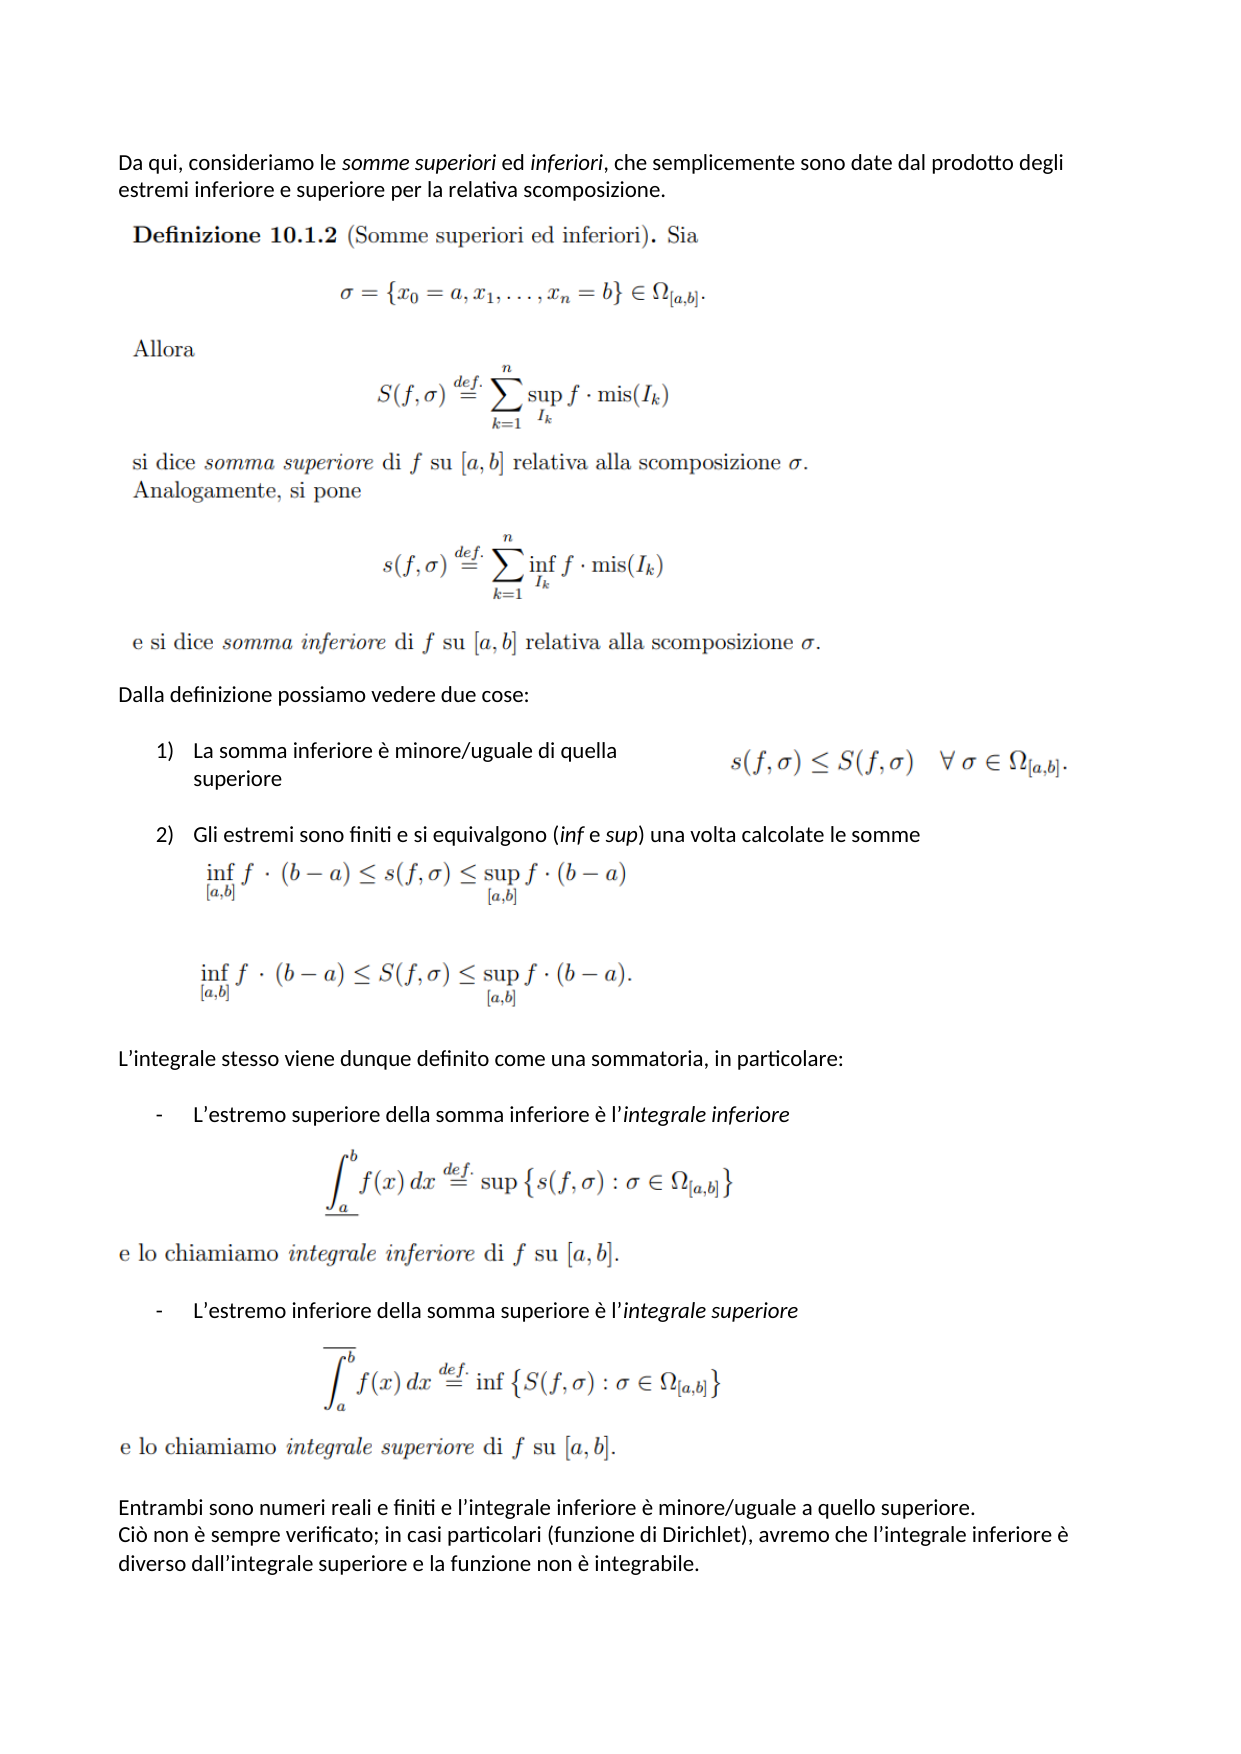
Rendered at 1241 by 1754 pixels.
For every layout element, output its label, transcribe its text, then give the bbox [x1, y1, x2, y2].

picture [192, 851, 666, 1012]
text Entrambi sono numeri reali e finiti e l’integrale inferiore è minore/uguale a quello superiore. [118, 1493, 1122, 1521]
picture [118, 1328, 761, 1466]
text Ciò non è sempre verificato; in casi particolari (funzione di Dirichlet), avremo che l’integrale inferiore è diverso dall’integrale superiore e la funzione non è integrabile. [118, 1521, 1122, 1577]
picture [118, 208, 919, 669]
text Dalla definizione possiamo vedere due cose: [118, 680, 1122, 708]
list L’estremo inferiore della somma superiore è l’integrale superiore [156, 1296, 1122, 1324]
list Gli estremi sono finiti e si equivalgono (inf e sup) una volta calcolate le somme [156, 820, 1122, 848]
picture [118, 1128, 740, 1273]
list L’estremo superiore della somma inferiore è l’integrale inferiore [156, 1100, 1122, 1128]
text L’integrale stesso viene dunque definito come una sommatoria, in particolare: [118, 1044, 1122, 1072]
text Da qui, consideriamo le somme superiori ed inferiori, che semplicemente sono date dal prodotto degli estremi inferiore e superiore per la relativa scomposizione. [118, 148, 1122, 204]
picture [711, 733, 1078, 788]
